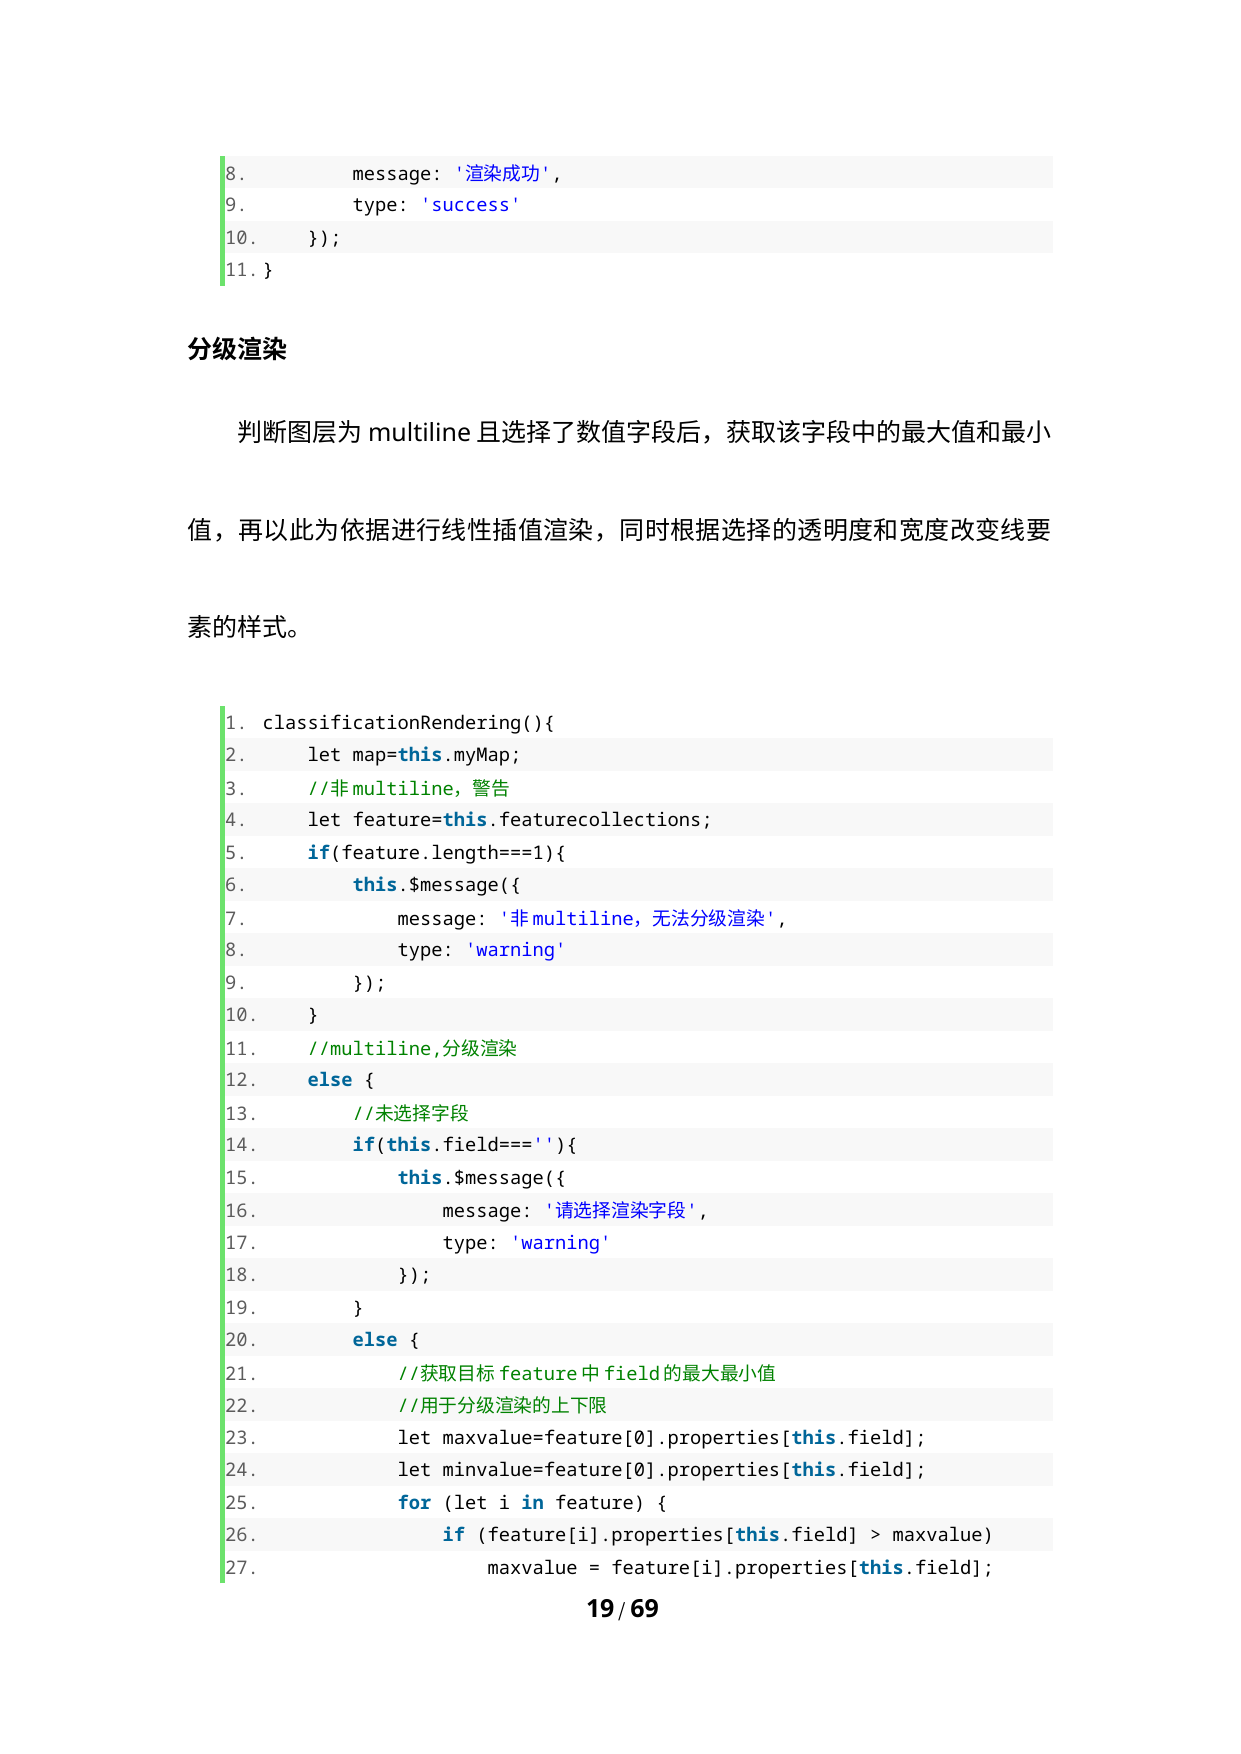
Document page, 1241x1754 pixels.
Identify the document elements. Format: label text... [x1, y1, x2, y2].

list this.$message({ [225, 868, 1053, 901]
list for (let i in feature) { [225, 1486, 1053, 1518]
list //用于分级渲染的上下限 [225, 1388, 1053, 1421]
list else { [225, 1063, 1053, 1096]
list let map=this.myMap; [225, 738, 1053, 771]
list let maxvalue=feature[0].properties[this.field]; [225, 1421, 1053, 1453]
list classificationRendering(){ [225, 706, 1053, 738]
list if(this.field===''){ [225, 1128, 1053, 1161]
list }); [225, 221, 1053, 253]
list this.$message({ [225, 1161, 1053, 1193]
list type: 'success' [225, 188, 1053, 221]
list message: '非multiline，无法分级渲染', [225, 901, 1053, 933]
list } [225, 998, 1053, 1031]
list //multiline,分级渲染 [225, 1031, 1053, 1063]
list maxvalue = feature[i].properties[this.field]; [225, 1551, 1053, 1583]
list if (feature[i].properties[this.field] > maxvalue) [225, 1518, 1053, 1551]
list let feature=this.featurecollections; [225, 803, 1053, 836]
subtitle 分级渲染 [187, 315, 1053, 380]
list //非multiline，警告 [225, 771, 1053, 803]
list } [225, 253, 1053, 286]
text 判断图层为multiline且选择了数值字段后，获取该字段中的最大值和最小值，再以此为依据进行线性插值渲染，同时根据选择的透明度和宽度改变线要素的样式。 [187, 398, 1053, 658]
list type: 'warning' [225, 1226, 1053, 1258]
list } [225, 1291, 1053, 1323]
list else { [225, 1323, 1053, 1356]
list message: '请选择渲染字段', [225, 1193, 1053, 1226]
list }); [225, 1258, 1053, 1291]
list //未选择字段 [225, 1096, 1053, 1128]
list let minvalue=feature[0].properties[this.field]; [225, 1453, 1053, 1486]
list if(feature.length===1){ [225, 836, 1053, 868]
list }); [225, 966, 1053, 998]
list //获取目标feature中field的最大最小值 [225, 1356, 1053, 1388]
list type: 'warning' [225, 933, 1053, 966]
list message: '渲染成功', [225, 156, 1053, 188]
